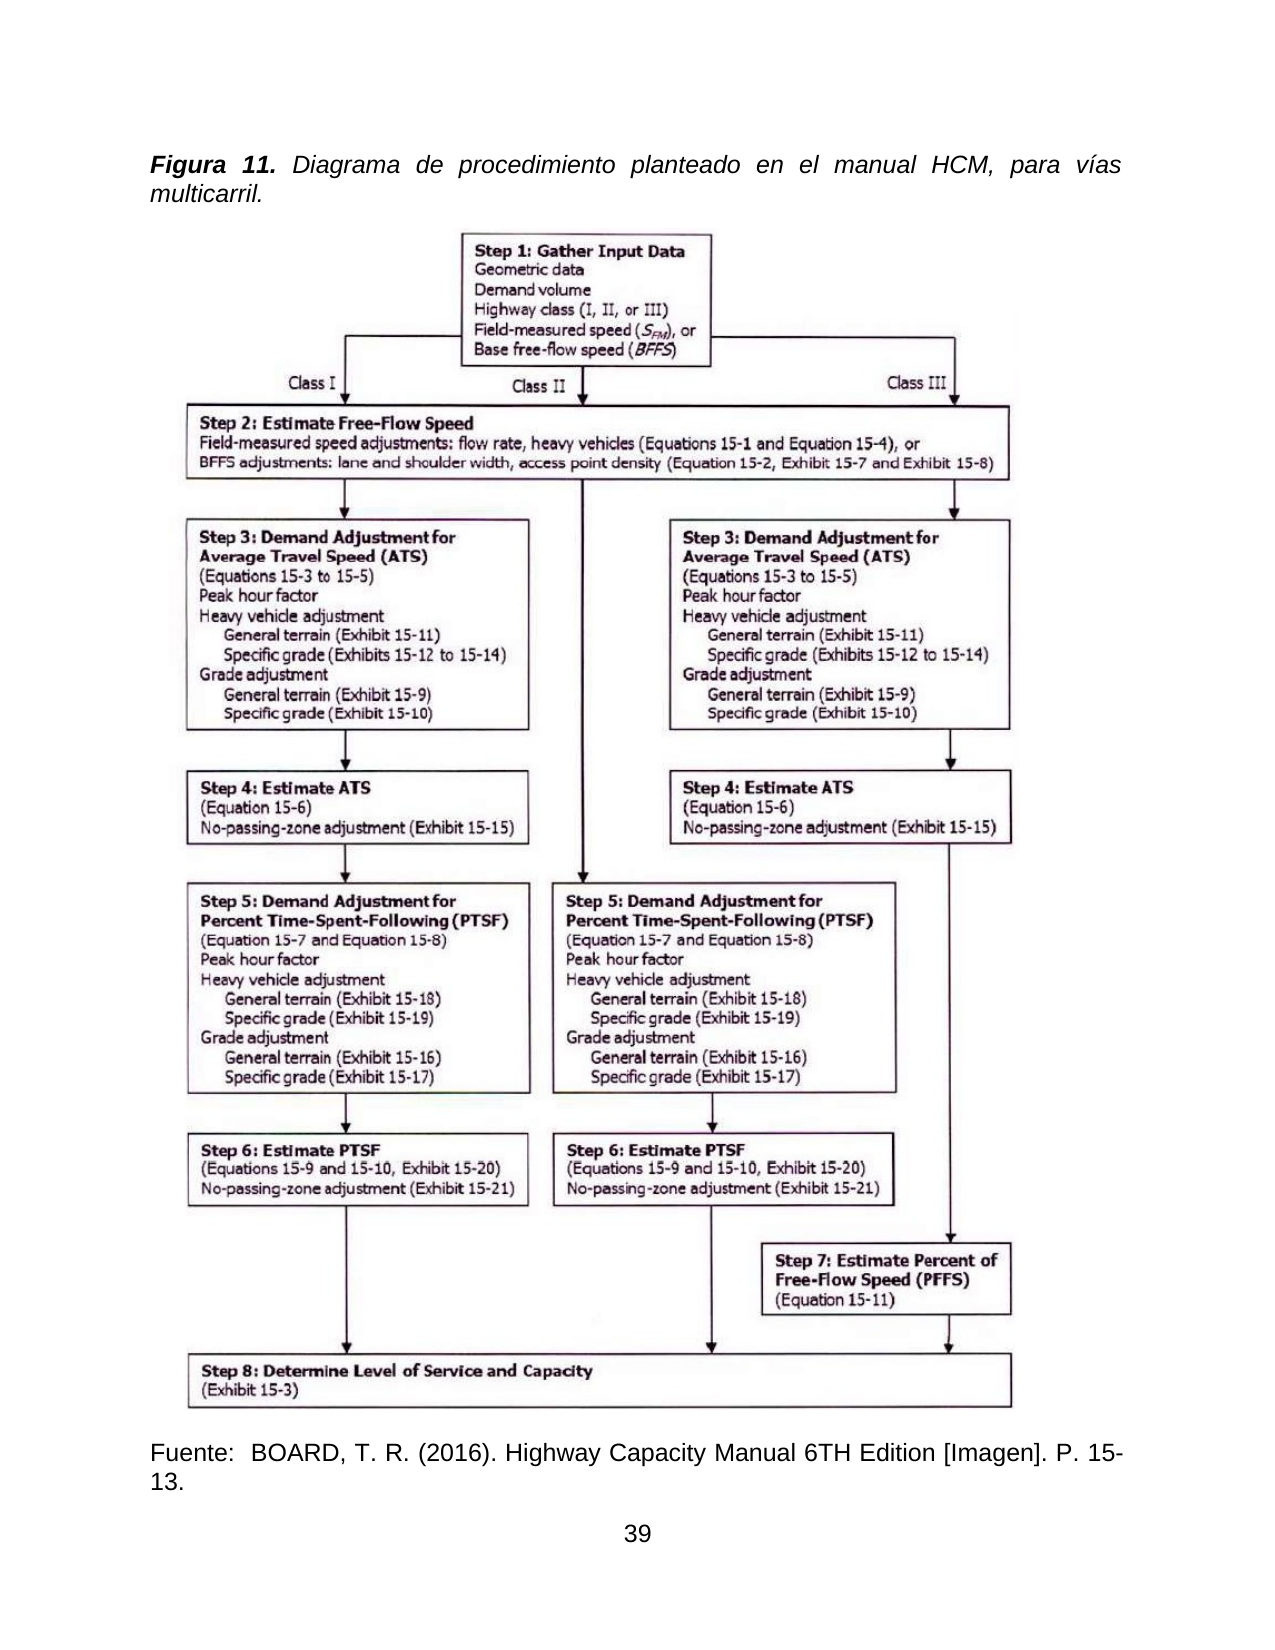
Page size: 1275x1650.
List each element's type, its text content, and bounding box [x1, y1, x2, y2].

text Fuente: BOARD, T. R. (2016). Highway Capacity Manual 6TH Edition [Imagen]. P. 15-13. [150, 1438, 1125, 1496]
text Figura 11. Diagrama de procedimiento planteado en el manual HCM, para vías multicarril. [150, 150, 1125, 207]
picture [150, 228, 1020, 1410]
